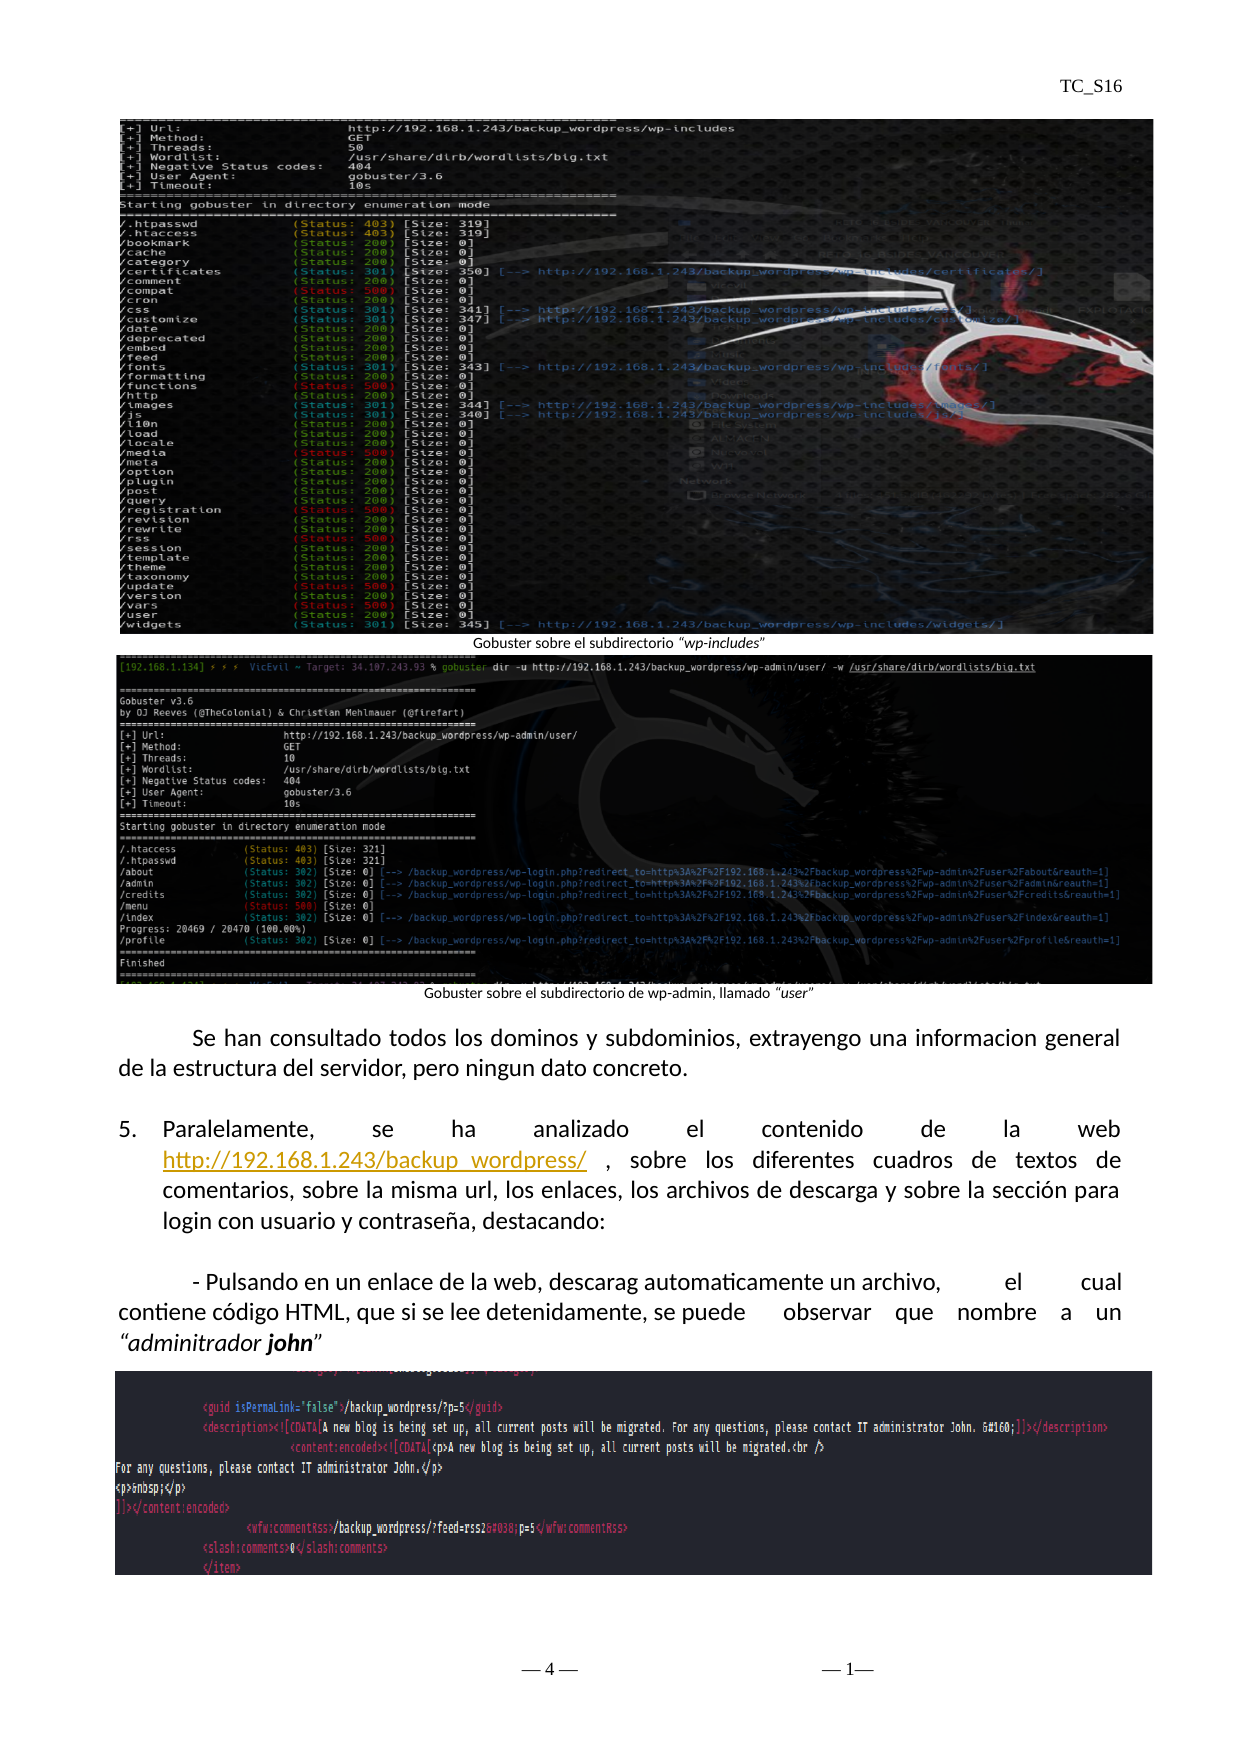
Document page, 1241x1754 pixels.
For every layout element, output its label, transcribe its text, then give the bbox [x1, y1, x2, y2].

picture [120, 119, 1154, 634]
picture [116, 655, 1153, 984]
text Se han consultado todos los dominos y subdominios, extrayengo una informacion general de la estructura del servidor, pero ningun dato concreto. [118, 1022, 1122, 1083]
picture [115, 1371, 1153, 1575]
text Gobuster sobre el subdirectorio de wp-admin, llamado “user” [118, 984, 1122, 1003]
list Paralelamente, se ha analizado el contenido de la web http://192.168.1.243/backup_wordpress/ , sobre los diferentes cuadros de textos de comentarios, sobre la misma url, los enlaces, los archivos de descarga y sobre la sección para login con usuario y contraseña, destacando: [118, 1113, 1122, 1236]
list - Pulsando en un enlace de la web, descarag automaticamente un archivo, el cual contiene código HTML, que si se lee detenidamente, se puede observar que nombre a un “adminitrador john” [118, 1266, 1122, 1358]
